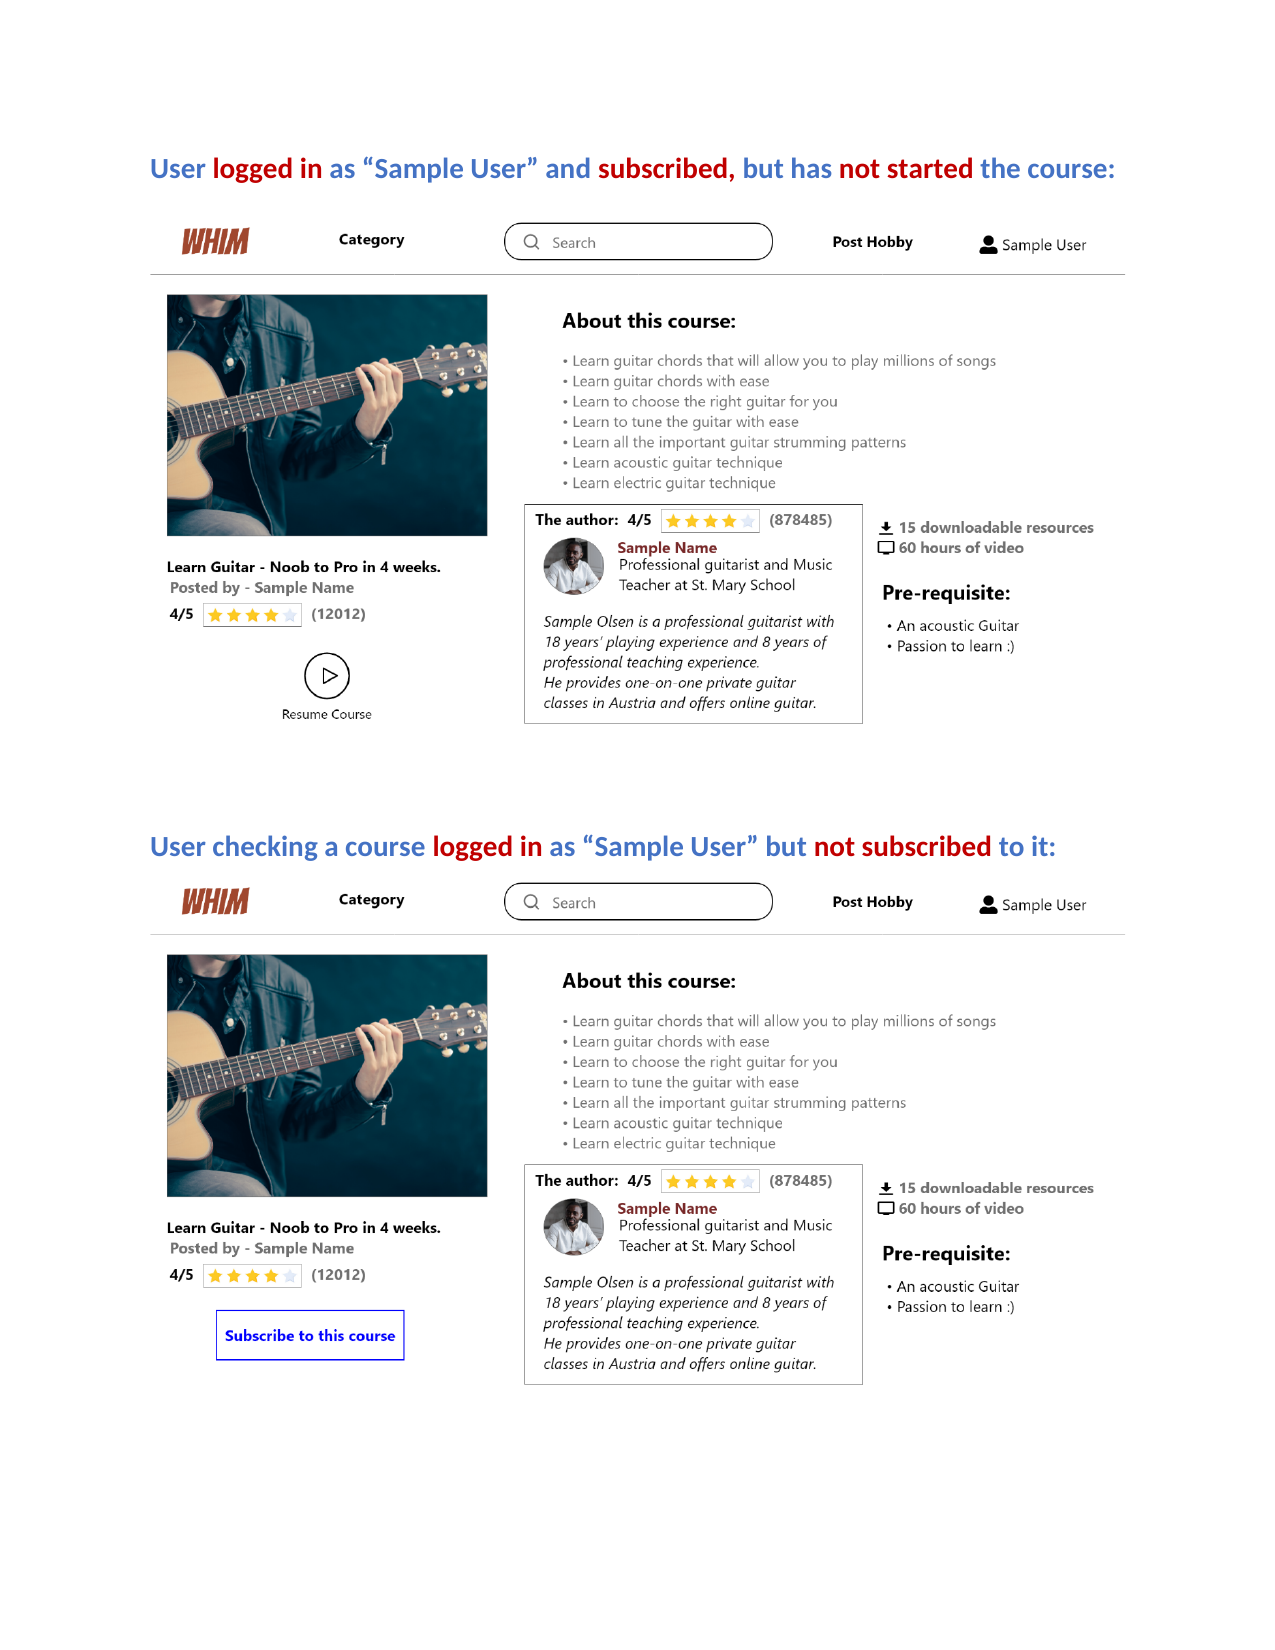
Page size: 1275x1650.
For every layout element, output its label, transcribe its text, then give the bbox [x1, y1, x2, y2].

picture [150, 205, 1125, 754]
text User checking a course logged in as “Sample User” but not subscribed to it: [150, 828, 1125, 866]
picture [150, 866, 1125, 1415]
text User logged in as “Sample User” and subscribed, but has not started the course: [150, 150, 1125, 186]
